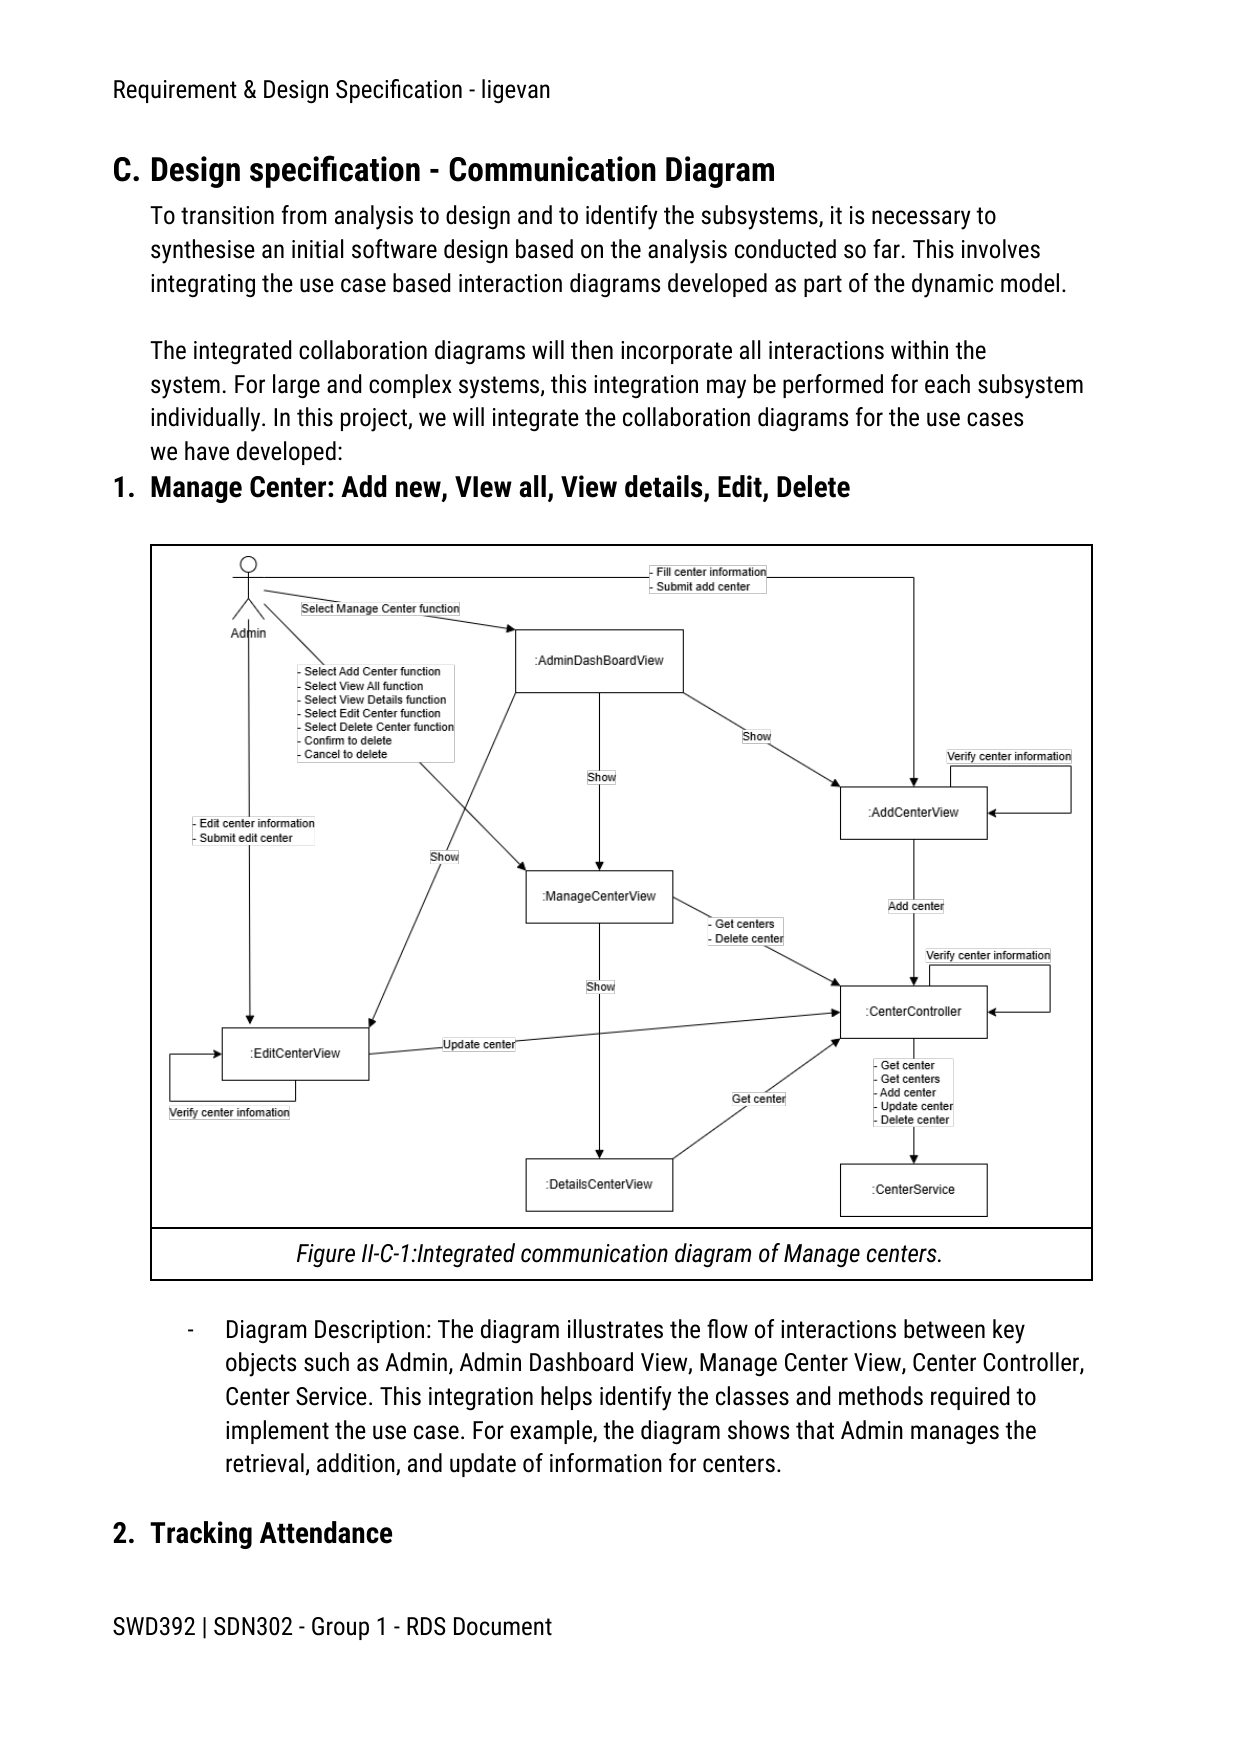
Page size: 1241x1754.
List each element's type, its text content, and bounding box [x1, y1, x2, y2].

subtitle Tracking Attendance [112, 1517, 1090, 1551]
text we have developed: [150, 437, 1090, 466]
table_cell Figure II-C-1:Integrated communication diagram of Manage centers. [152, 1229, 1091, 1279]
text synthesise an initial software design based on the analysis conducted so far. This involves [150, 235, 1090, 264]
text individually. In this project, we will integrate the collaboration diagrams for the use cases [150, 403, 1090, 433]
picture [162, 556, 1080, 1217]
text system. For large and complex systems, this integration may be performed for each subsystem [150, 370, 1090, 399]
subtitle Design specification - Communication Diagram [112, 150, 1090, 189]
list Diagram Description: The diagram illustrates the flow of interactions between key objects such as Admin, Admin Dashboard View, Manage Center View, Center Controller, Center Service. This integration helps identify the classes and methods required to implement the use case. For example, the diagram shows that Admin manages the retrieval, addition, and update of information for centers. [187, 1315, 1090, 1479]
text To transition from analysis to design and to identify the subsystems, it is necessary to [150, 202, 1090, 231]
subtitle Manage Center: Add new, VIew all, View details, Edit, Delete [112, 471, 1090, 505]
table_header [152, 546, 1091, 1227]
text The integrated collaboration diagrams will then incorporate all interactions within the [150, 336, 1090, 365]
text integrating the use case based interaction diagrams developed as part of the dynamic model. [150, 269, 1090, 298]
